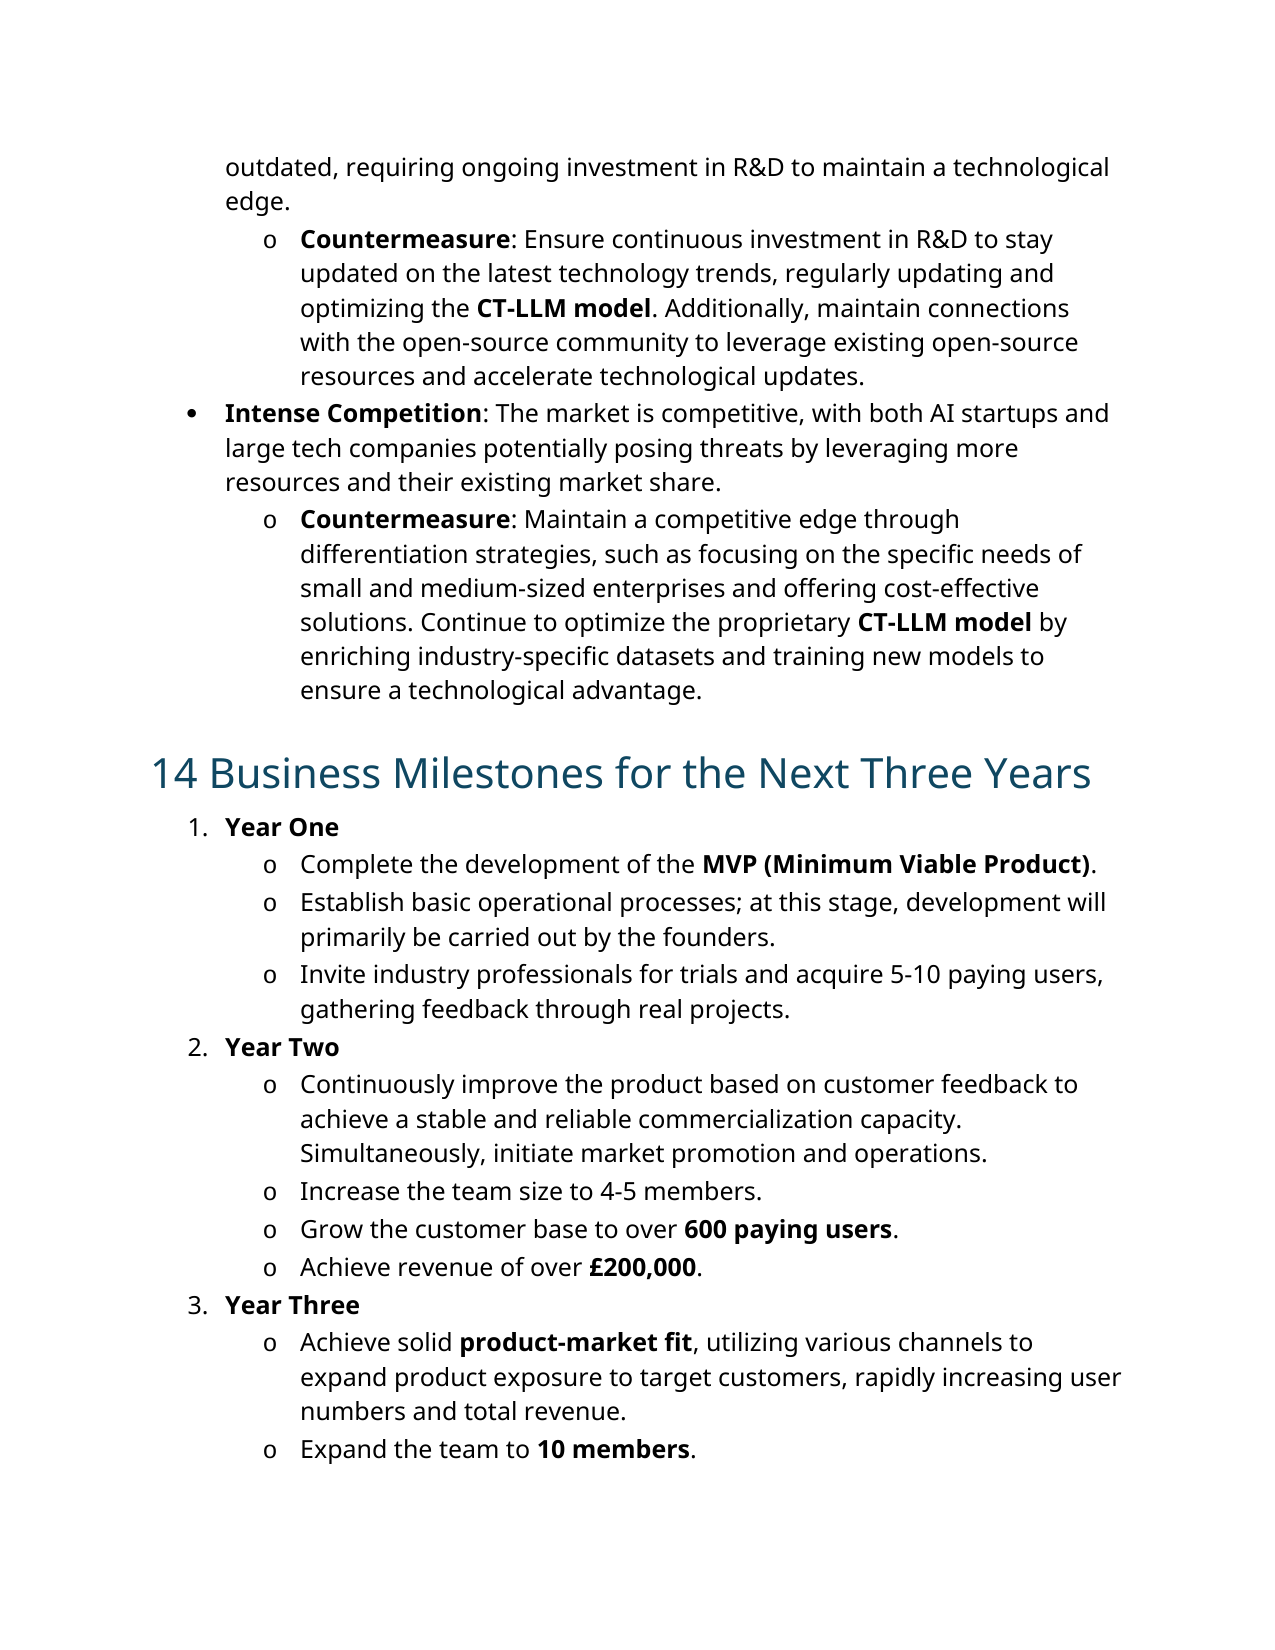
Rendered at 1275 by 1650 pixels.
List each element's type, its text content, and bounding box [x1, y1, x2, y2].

list Expand the team to 10 members. [262, 1431, 1125, 1466]
list Countermeasure: Ensure continuous investment in R&D to stay updated on the latest technology trends, regularly updating and optimizing the CT-LLM model. Additionally, maintain connections with the open-source community to leverage existing open-source resources and accelerate technological updates. [262, 222, 1125, 392]
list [187, 150, 1125, 218]
list Increase the team size to 4-5 members. [262, 1173, 1125, 1207]
list Intense Competition: The market is competitive, with both AI startups and large tech companies potentially posing threats by leveraging more resources and their existing market share. [187, 396, 1125, 498]
list Year Two [187, 1029, 1125, 1063]
list Continuously improve the product based on customer feedback to achieve a stable and reliable commercialization capacity. Simultaneously, initiate market promotion and operations. [262, 1067, 1125, 1169]
list Invite industry professionals for trials and acquire 5-10 paying users, gathering feedback through real projects. [262, 957, 1125, 1026]
list Achieve revenue of over £200,000. [262, 1249, 1125, 1283]
list Grow the customer base to over 600 paying users. [262, 1211, 1125, 1246]
subtitle 14 Business Milestones for the Next Three Years [150, 744, 1125, 801]
list Year Three [187, 1287, 1125, 1321]
list Achieve solid product-market fit, utilizing various channels to expand product exposure to target customers, rapidly increasing user numbers and total revenue. [262, 1325, 1125, 1427]
list Countermeasure: Maintain a competitive edge through differentiation strategies, such as focusing on the specific needs of small and medium-sized enterprises and offering cost-effective solutions. Continue to optimize the proprietary CT-LLM model by enriching industry-specific datasets and training new models to ensure a technological advantage. [262, 502, 1125, 707]
list Year One [187, 809, 1125, 843]
list Establish basic operational processes; at this stage, development will primarily be carried out by the founders. [262, 885, 1125, 953]
list Complete the development of the MVP (Minimum Viable Product). [262, 847, 1125, 881]
